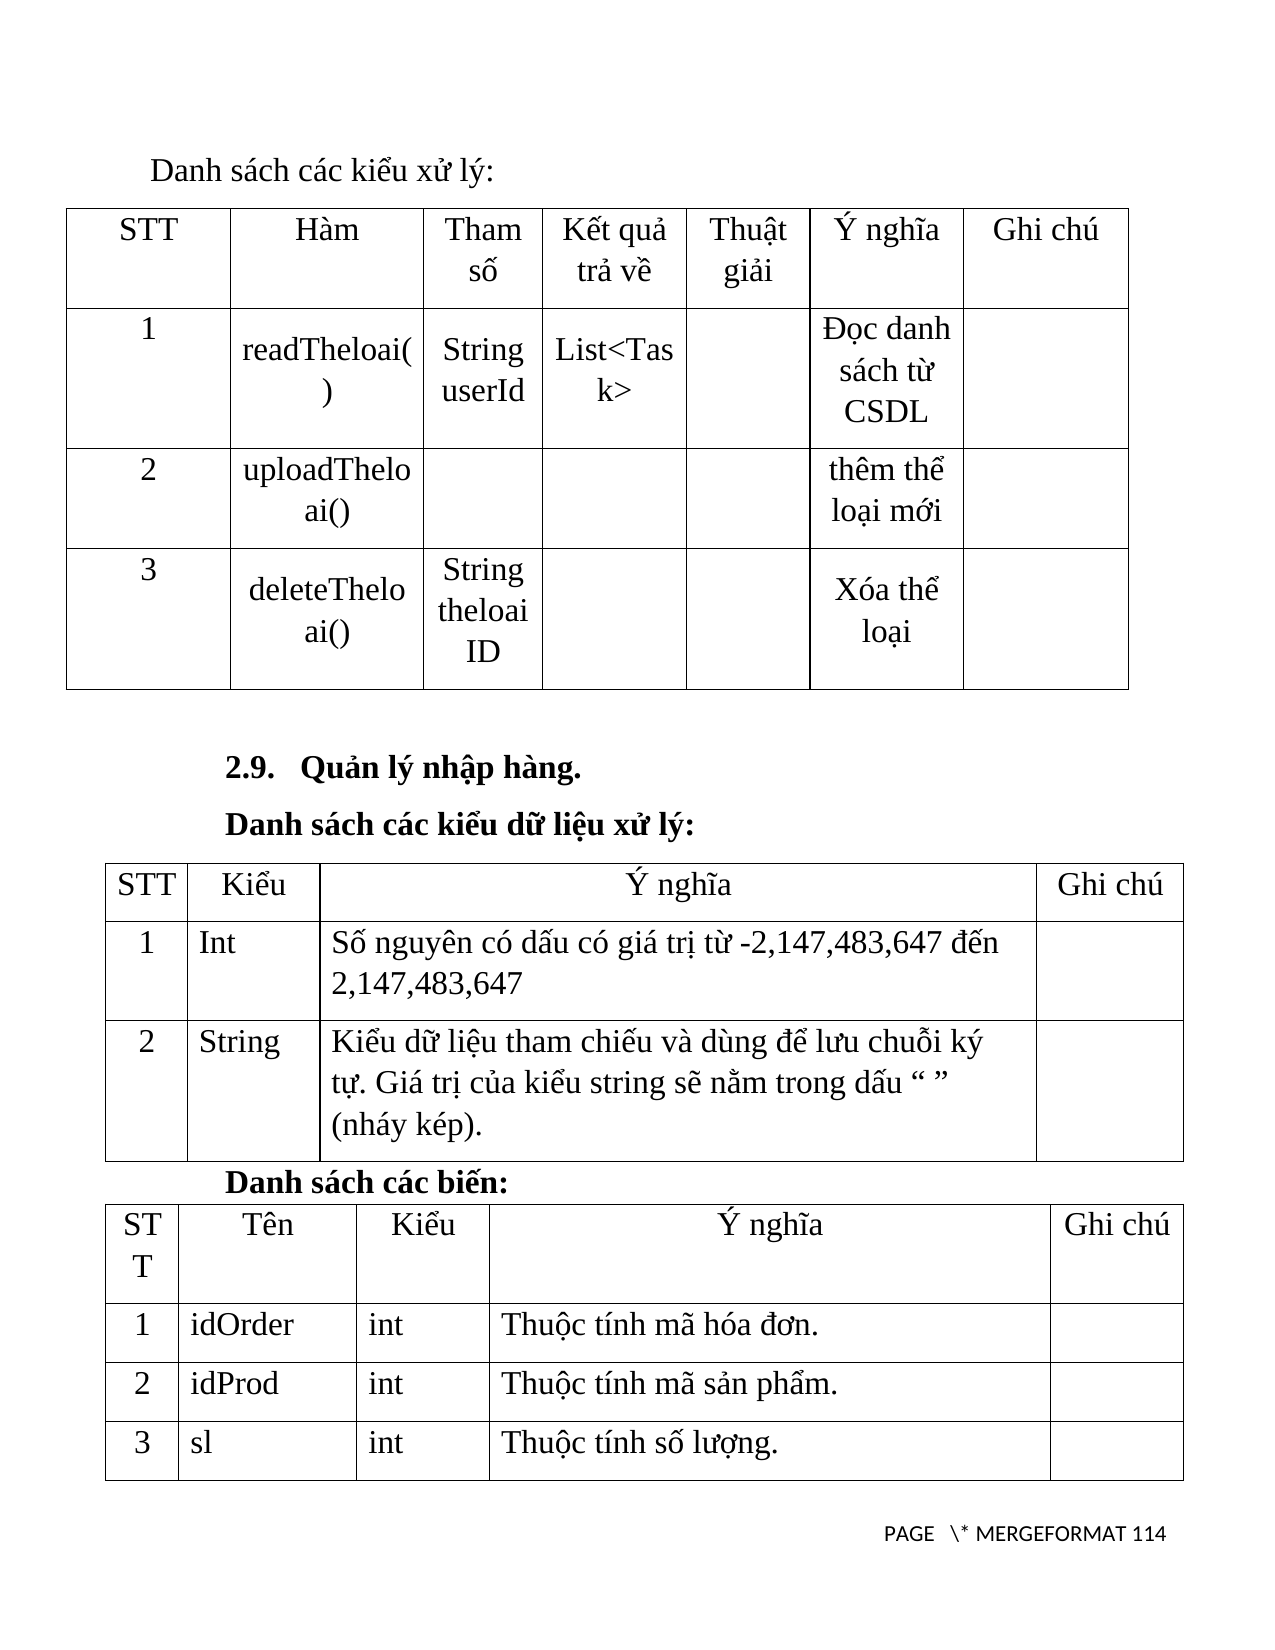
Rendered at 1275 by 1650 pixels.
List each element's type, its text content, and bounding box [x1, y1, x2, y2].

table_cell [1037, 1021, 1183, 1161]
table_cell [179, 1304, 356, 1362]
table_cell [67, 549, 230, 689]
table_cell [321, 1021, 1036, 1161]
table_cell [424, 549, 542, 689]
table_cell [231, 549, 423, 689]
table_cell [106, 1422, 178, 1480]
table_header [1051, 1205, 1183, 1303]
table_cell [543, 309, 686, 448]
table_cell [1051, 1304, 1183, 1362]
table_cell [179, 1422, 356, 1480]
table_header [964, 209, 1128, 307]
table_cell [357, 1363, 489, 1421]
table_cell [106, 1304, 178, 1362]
list Danh sách các biến: [225, 1162, 1167, 1201]
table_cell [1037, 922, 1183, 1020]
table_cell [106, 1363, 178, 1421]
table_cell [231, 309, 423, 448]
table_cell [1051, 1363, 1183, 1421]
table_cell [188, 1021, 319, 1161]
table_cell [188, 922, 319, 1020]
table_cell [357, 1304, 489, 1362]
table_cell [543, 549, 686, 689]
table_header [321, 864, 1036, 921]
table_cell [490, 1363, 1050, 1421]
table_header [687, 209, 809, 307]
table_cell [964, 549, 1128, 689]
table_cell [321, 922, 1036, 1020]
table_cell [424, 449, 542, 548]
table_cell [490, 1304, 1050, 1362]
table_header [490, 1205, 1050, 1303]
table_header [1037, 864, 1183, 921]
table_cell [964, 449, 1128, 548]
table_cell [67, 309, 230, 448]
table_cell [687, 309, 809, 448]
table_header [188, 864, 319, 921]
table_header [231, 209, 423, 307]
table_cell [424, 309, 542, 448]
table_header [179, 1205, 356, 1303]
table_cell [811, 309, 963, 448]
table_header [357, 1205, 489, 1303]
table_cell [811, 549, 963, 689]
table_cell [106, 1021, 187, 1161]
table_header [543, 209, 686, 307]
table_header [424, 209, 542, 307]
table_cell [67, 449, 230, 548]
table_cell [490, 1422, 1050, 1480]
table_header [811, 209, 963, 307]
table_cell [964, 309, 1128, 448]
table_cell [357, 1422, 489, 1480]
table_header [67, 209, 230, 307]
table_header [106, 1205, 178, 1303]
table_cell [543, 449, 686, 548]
list Danh sách các kiểu dữ liệu xử lý: [225, 805, 1167, 843]
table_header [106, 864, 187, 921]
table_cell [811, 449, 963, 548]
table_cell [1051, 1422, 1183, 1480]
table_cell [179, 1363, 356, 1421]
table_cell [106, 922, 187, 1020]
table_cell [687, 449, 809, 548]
list Quản lý nhập hàng. [225, 747, 1167, 786]
text Danh sách các kiểu xử lý: [150, 150, 1167, 188]
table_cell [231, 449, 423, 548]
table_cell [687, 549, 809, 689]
